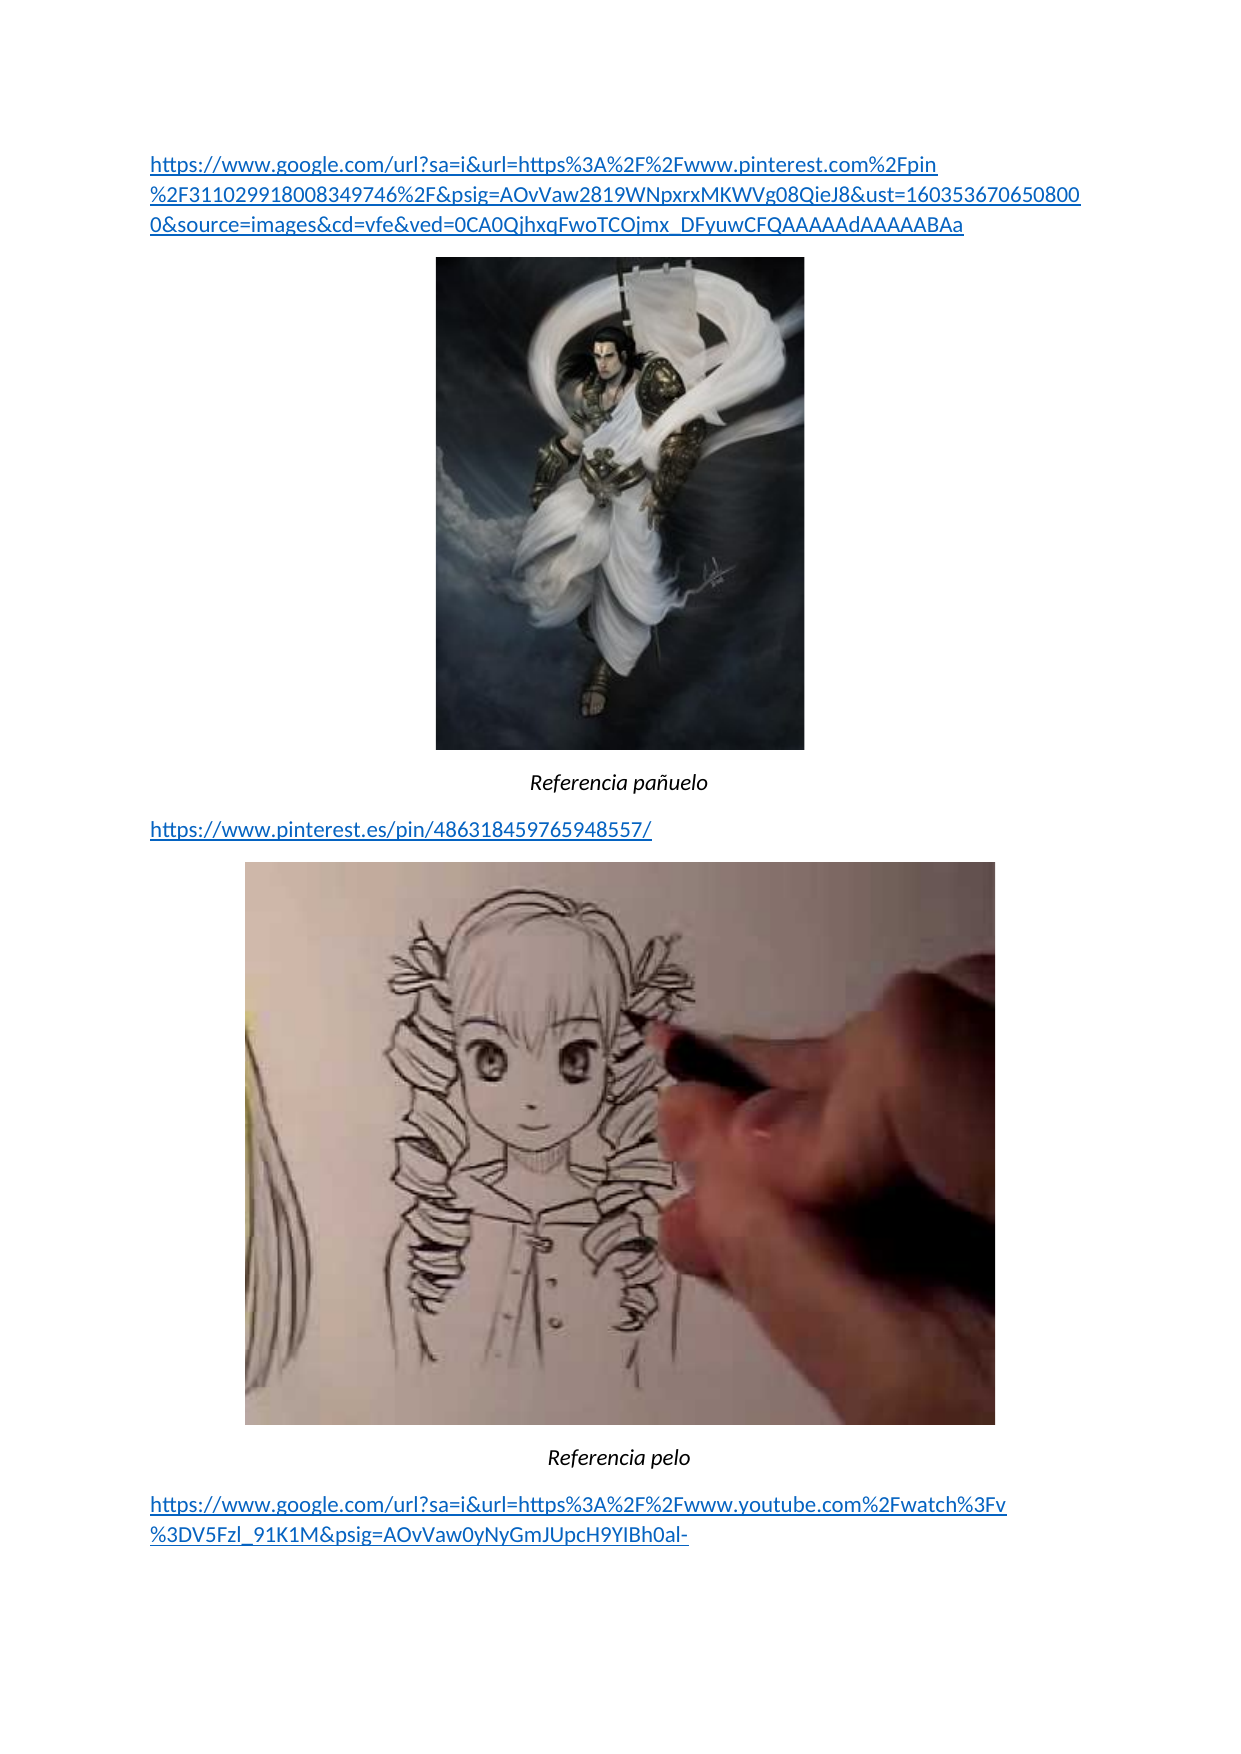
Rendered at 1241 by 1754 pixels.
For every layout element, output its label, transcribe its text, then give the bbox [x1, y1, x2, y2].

text Referencia pañuelo [150, 768, 1090, 796]
text https://www.pinterest.es/pin/486318459765948557/ [150, 815, 1090, 843]
text Referencia pelo [150, 1443, 1090, 1471]
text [150, 1490, 1090, 1548]
text https://www.google.com/url?sa=i&url=https%3A%2F%2Fwww.pinterest.com%2Fpin%2F311029918008349746%2F&psig=AOvVaw2819WNpxrxMKWVg08QieJ8&ust=1603536706508000&source=images&cd=vfe&ved=0CA0QjhxqFwoTCOjmx_DFyuwCFQAAAAAdAAAAABAa [150, 150, 1090, 238]
